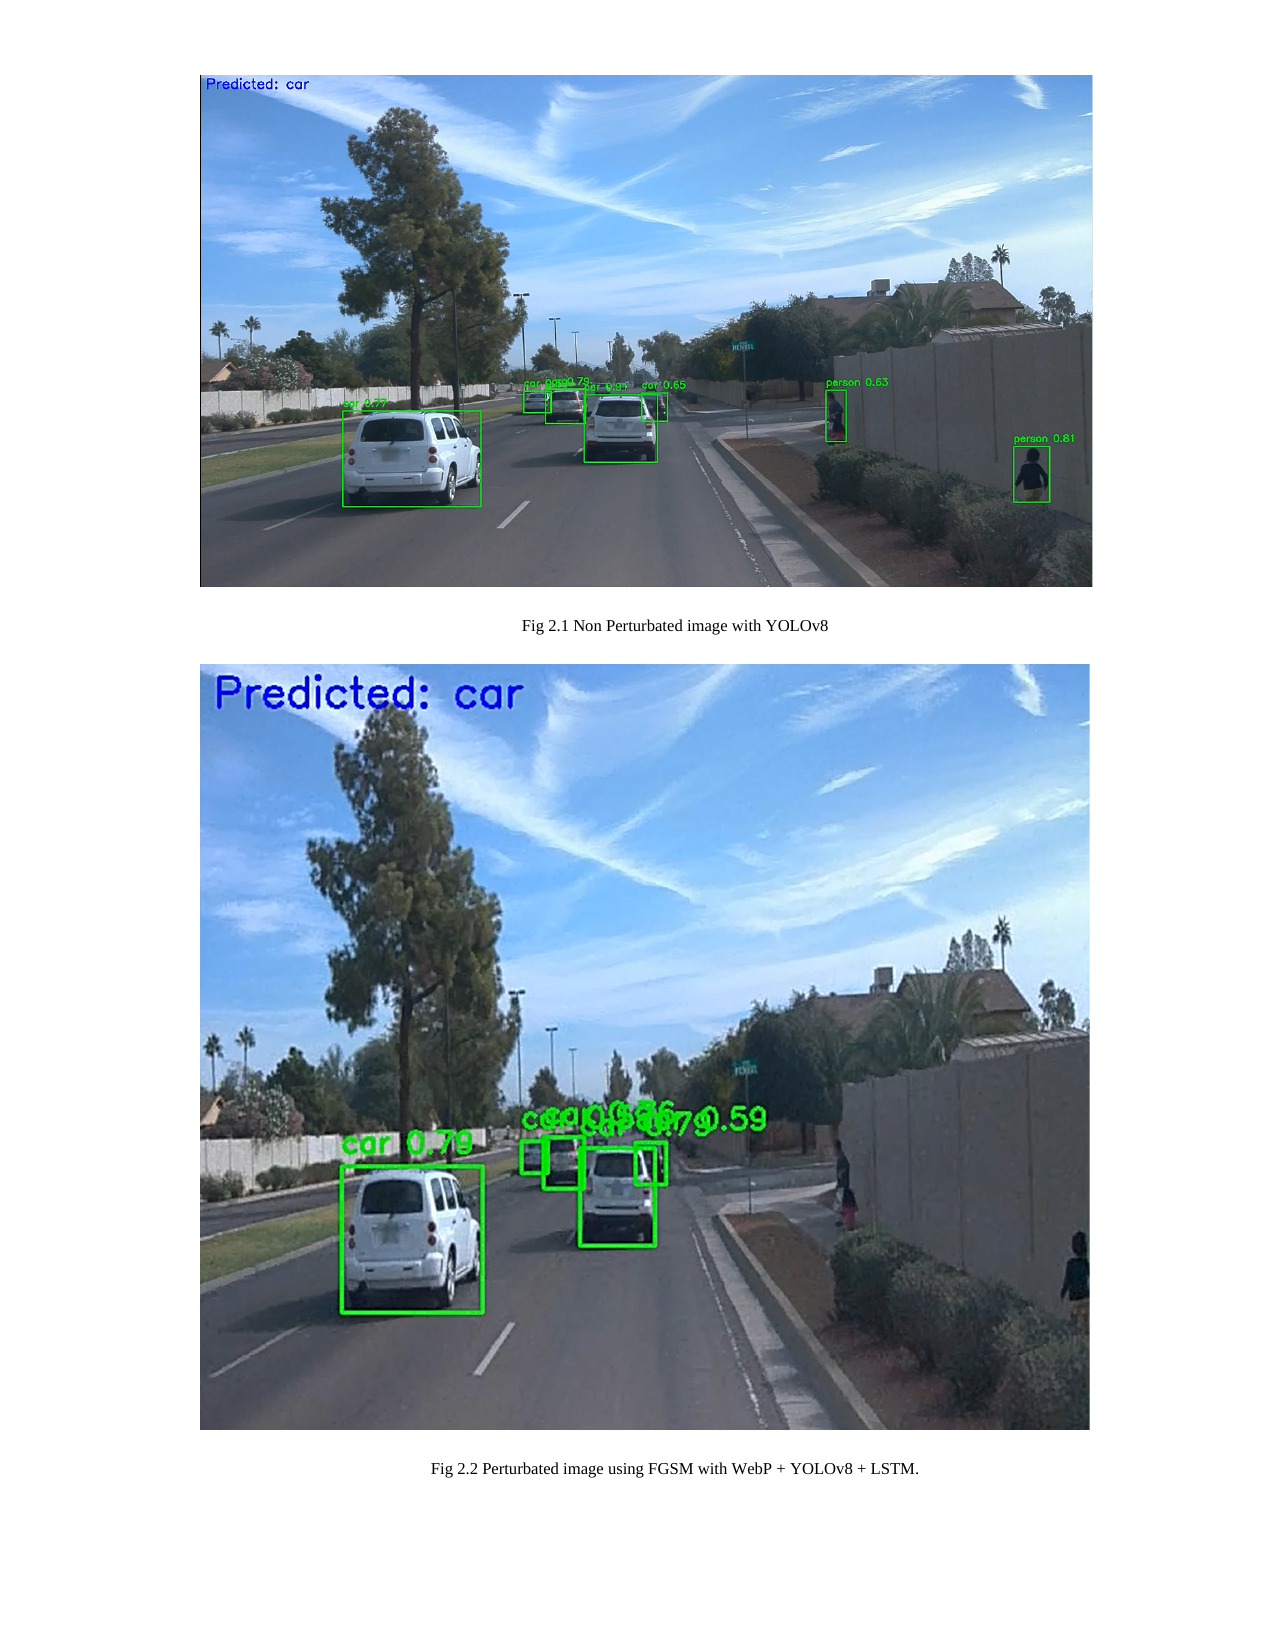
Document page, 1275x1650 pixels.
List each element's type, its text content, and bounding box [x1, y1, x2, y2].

picture [200, 75, 1093, 587]
picture [200, 664, 1090, 1430]
text Fig 2.2 Perturbated image using FGSM with WebP + YOLOv8 + LSTM. [150, 1459, 1200, 1478]
text Fig 2.1 Non Perturbated image with YOLOv8 [150, 616, 1200, 635]
